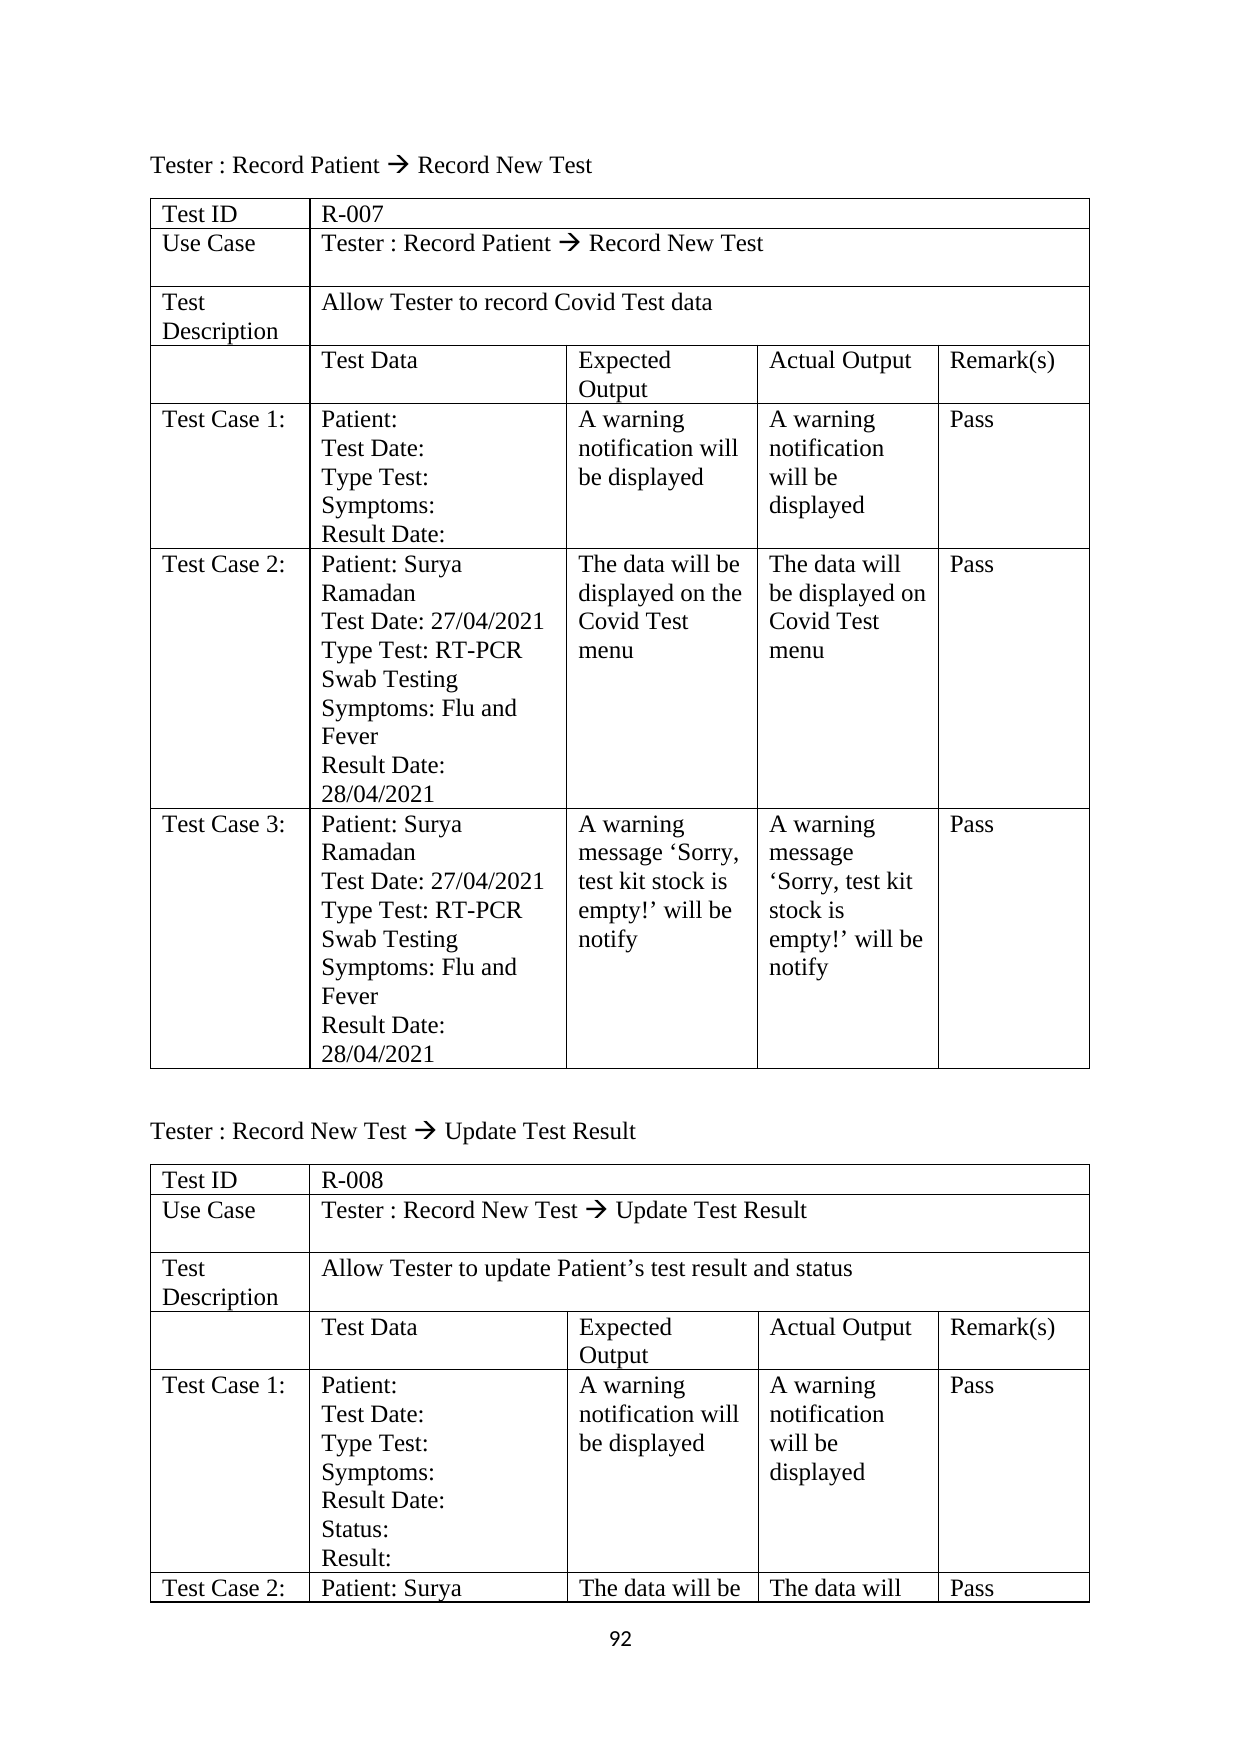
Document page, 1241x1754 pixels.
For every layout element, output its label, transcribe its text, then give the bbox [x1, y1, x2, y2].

table_cell Use Case [151, 1195, 309, 1252]
text Tester : Record Patient Record New Test [150, 150, 1090, 179]
table_cell The data will be displayed on the Covid Test menu [567, 549, 757, 808]
table_cell Test Case 1: [151, 404, 309, 548]
table_cell Remark(s) [939, 346, 1089, 403]
table_cell Test Case 2: [151, 1573, 309, 1601]
table_cell A warning notification will be displayed [568, 1370, 758, 1572]
table_cell Expected Output [567, 346, 757, 403]
table_cell Actual Output [758, 346, 938, 403]
table_cell Test Case 1: [151, 1370, 309, 1572]
table_cell Remark(s) [939, 1312, 1089, 1369]
table_cell A warning notification will be displayed [567, 404, 757, 548]
table_cell Allow Tester to record Covid Test data [311, 287, 1089, 344]
table_cell The data will be displayed on Covid Test menu [758, 549, 938, 808]
table_cell Test Description [151, 1253, 309, 1311]
table_cell A warning notification will be displayed [758, 404, 938, 548]
text Tester : Record New Test Update Test Result [150, 1116, 1090, 1145]
table_header Test ID [151, 199, 309, 227]
table_cell Expected Output [568, 1312, 758, 1369]
table_cell A warning notification will be displayed [759, 1370, 938, 1572]
table_cell A warning message ‘Sorry, test kit stock is empty!’ will be notify [758, 809, 938, 1067]
table_cell Allow Tester to update Patient’s test result and status [310, 1253, 1089, 1311]
table_cell Test Data [311, 346, 566, 403]
table_cell [151, 346, 309, 403]
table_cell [310, 1573, 567, 1601]
table_cell Test Case 2: [151, 549, 309, 808]
table_cell Patient: Test Date: Type Test: Symptoms: Result Date: [311, 404, 566, 548]
table_cell A warning message ‘Sorry, test kit stock is empty!’ will be notify [567, 809, 757, 1067]
table_cell Pass [939, 549, 1089, 808]
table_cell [568, 1573, 758, 1601]
table_header Test ID [151, 1165, 309, 1194]
table_cell Actual Output [759, 1312, 938, 1369]
table_cell Patient: Test Date: Type Test: Symptoms: Result Date: Status: Result: [310, 1370, 567, 1572]
table_cell [151, 1312, 309, 1369]
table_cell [759, 1573, 938, 1601]
table_cell Pass [939, 809, 1089, 1067]
table_cell Tester : Record Patient Record New Test [311, 229, 1089, 286]
table_cell Use Case [151, 229, 309, 286]
table_cell Test Data [310, 1312, 567, 1369]
table_cell Patient: Surya Ramadan Test Date: 27/04/2021 Type Test: RT-PCR Swab Testing Symptoms: Flu and Fever Result Date: 28/04/2021 [311, 809, 566, 1067]
table_cell Test Case 3: [151, 809, 309, 1067]
table_header R-007 [311, 199, 1089, 227]
table_cell Pass [939, 1370, 1089, 1572]
table_cell Pass [939, 404, 1089, 548]
table_cell Pass [939, 1573, 1089, 1601]
table_cell Test Description [151, 287, 309, 344]
table_header R-008 [310, 1165, 1089, 1194]
table_cell Tester : Record New Test Update Test Result [310, 1195, 1089, 1252]
table_cell Patient: Surya Ramadan Test Date: 27/04/2021 Type Test: RT-PCR Swab Testing Symptoms: Flu and Fever Result Date: 28/04/2021 [311, 549, 566, 808]
